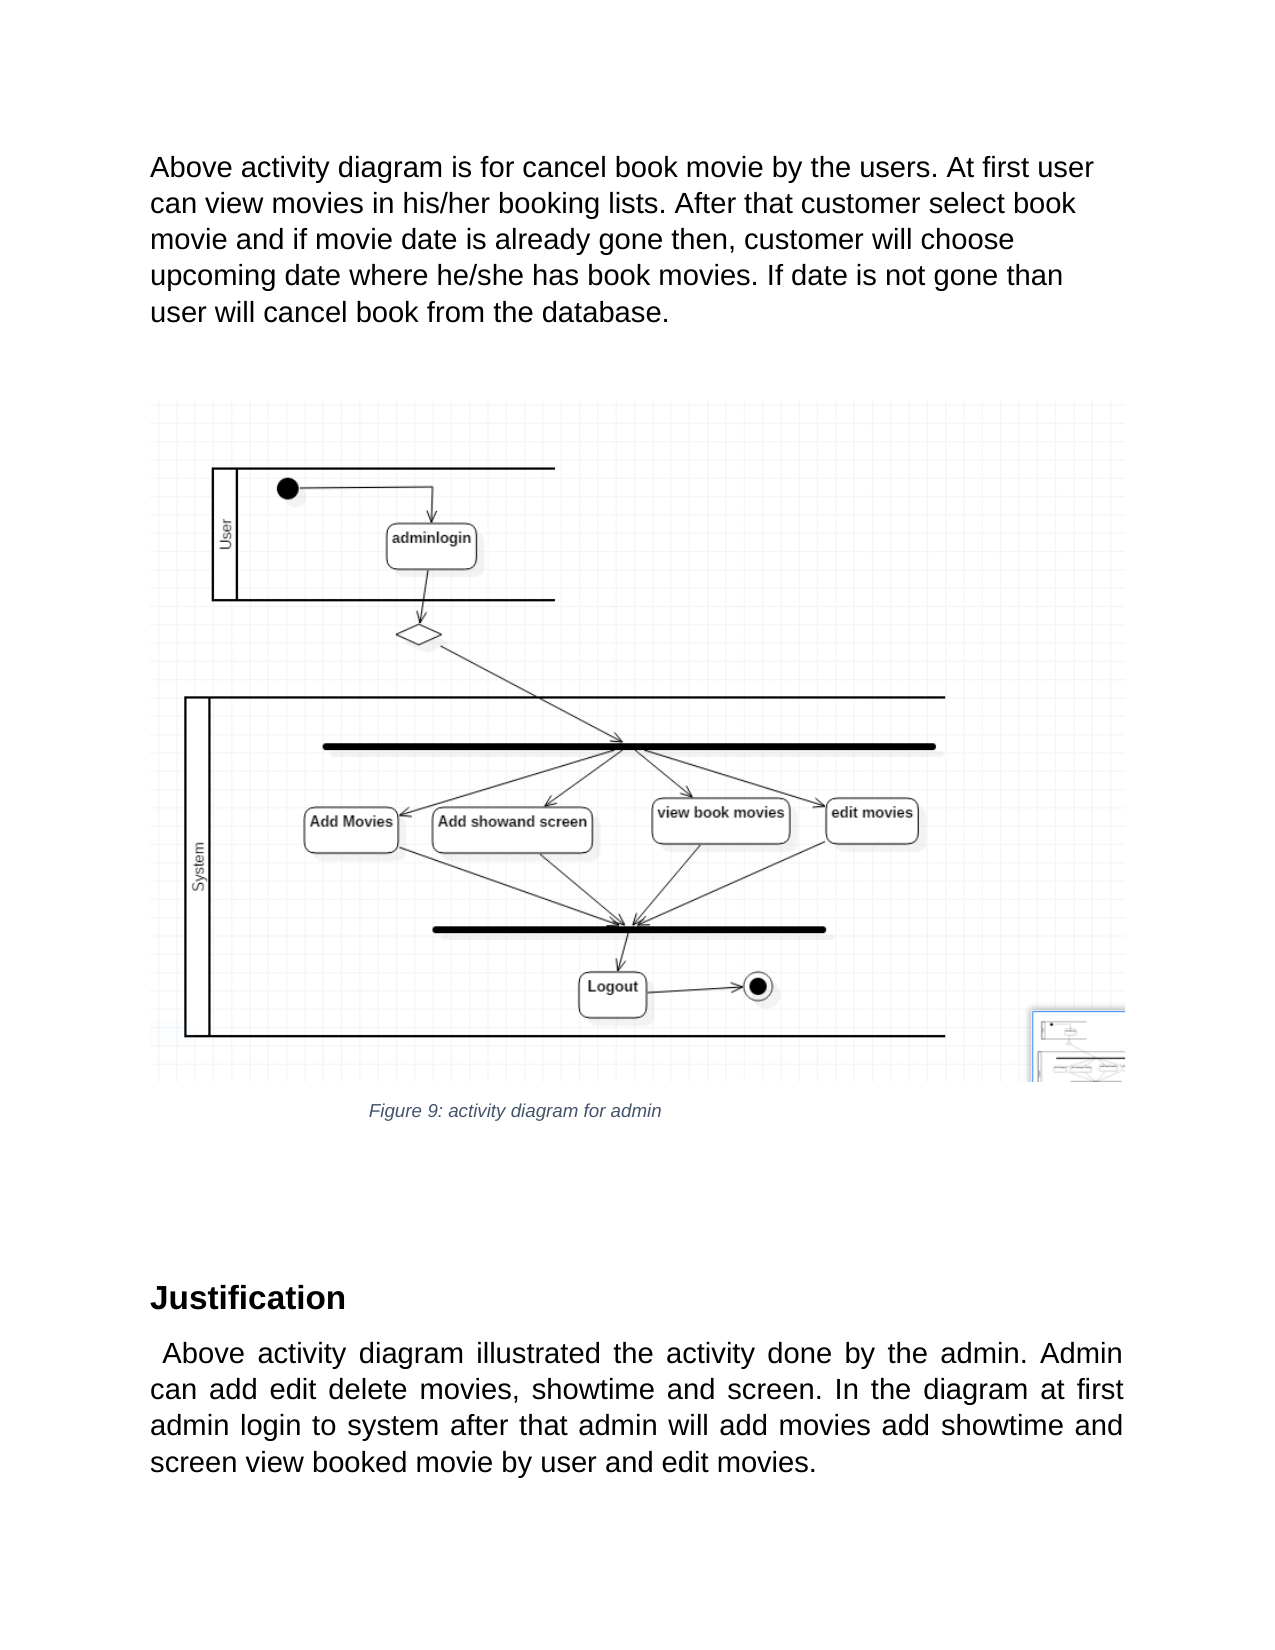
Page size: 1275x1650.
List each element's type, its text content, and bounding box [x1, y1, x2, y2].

text Figure 9: activity diagram for admin [150, 1100, 1125, 1122]
text Above activity diagram illustrated the activity done by the admin. Admin can add edit delete movies, showtime and screen. In the diagram at first admin login to system after that admin will add movies add showtime and screen view booked movie by user and edit movies. [150, 1336, 1125, 1478]
text Justification [150, 1278, 1125, 1316]
picture [150, 400, 1125, 1082]
text Above activity diagram is for cancel book movie by the users. At first user can view movies in his/her booking lists. After that customer select book movie and if movie date is already gone then, customer will choose upcoming date where he/she has book movies. If date is not gone than user will cancel book from the database. [150, 150, 1125, 328]
